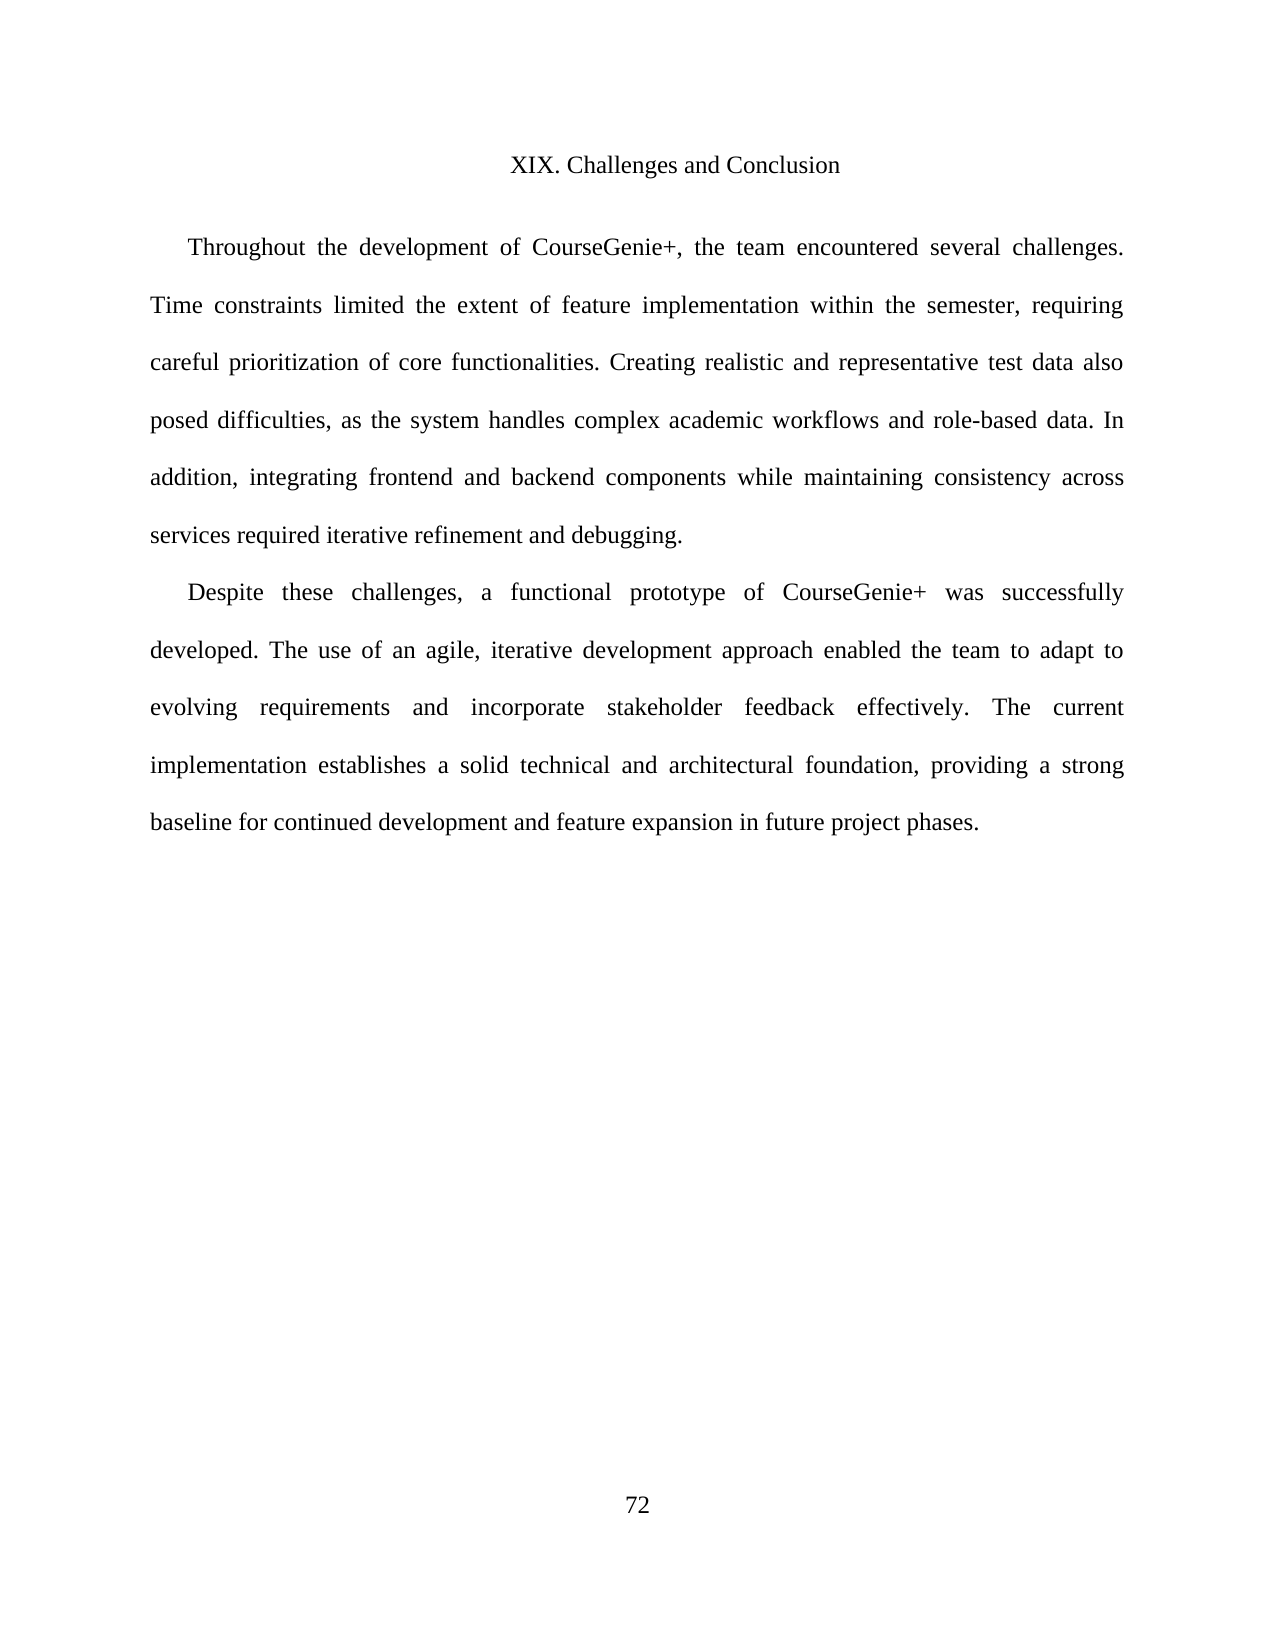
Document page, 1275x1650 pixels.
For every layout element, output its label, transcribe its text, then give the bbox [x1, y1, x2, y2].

text Despite these challenges, a functional prototype of CourseGenie+ was successfully developed. The use of an agile, iterative development approach enabled the team to adapt to evolving requirements and incorporate stakeholder feedback effectively. The current implementation establishes a solid technical and architectural foundation, providing a strong baseline for continued development and feature expansion in future project phases. [150, 577, 1125, 836]
subtitle XIX. Challenges and Conclusion [150, 150, 1125, 179]
text Throughout the development of CourseGenie+, the team encountered several challenges. Time constraints limited the extent of feature implementation within the semester, requiring careful prioritization of core functionalities. Creating realistic and representative test data also posed difficulties, as the system handles complex academic workflows and role-based data. In addition, integrating frontend and backend components while maintaining consistency across services required iterative refinement and debugging. [150, 232, 1125, 549]
